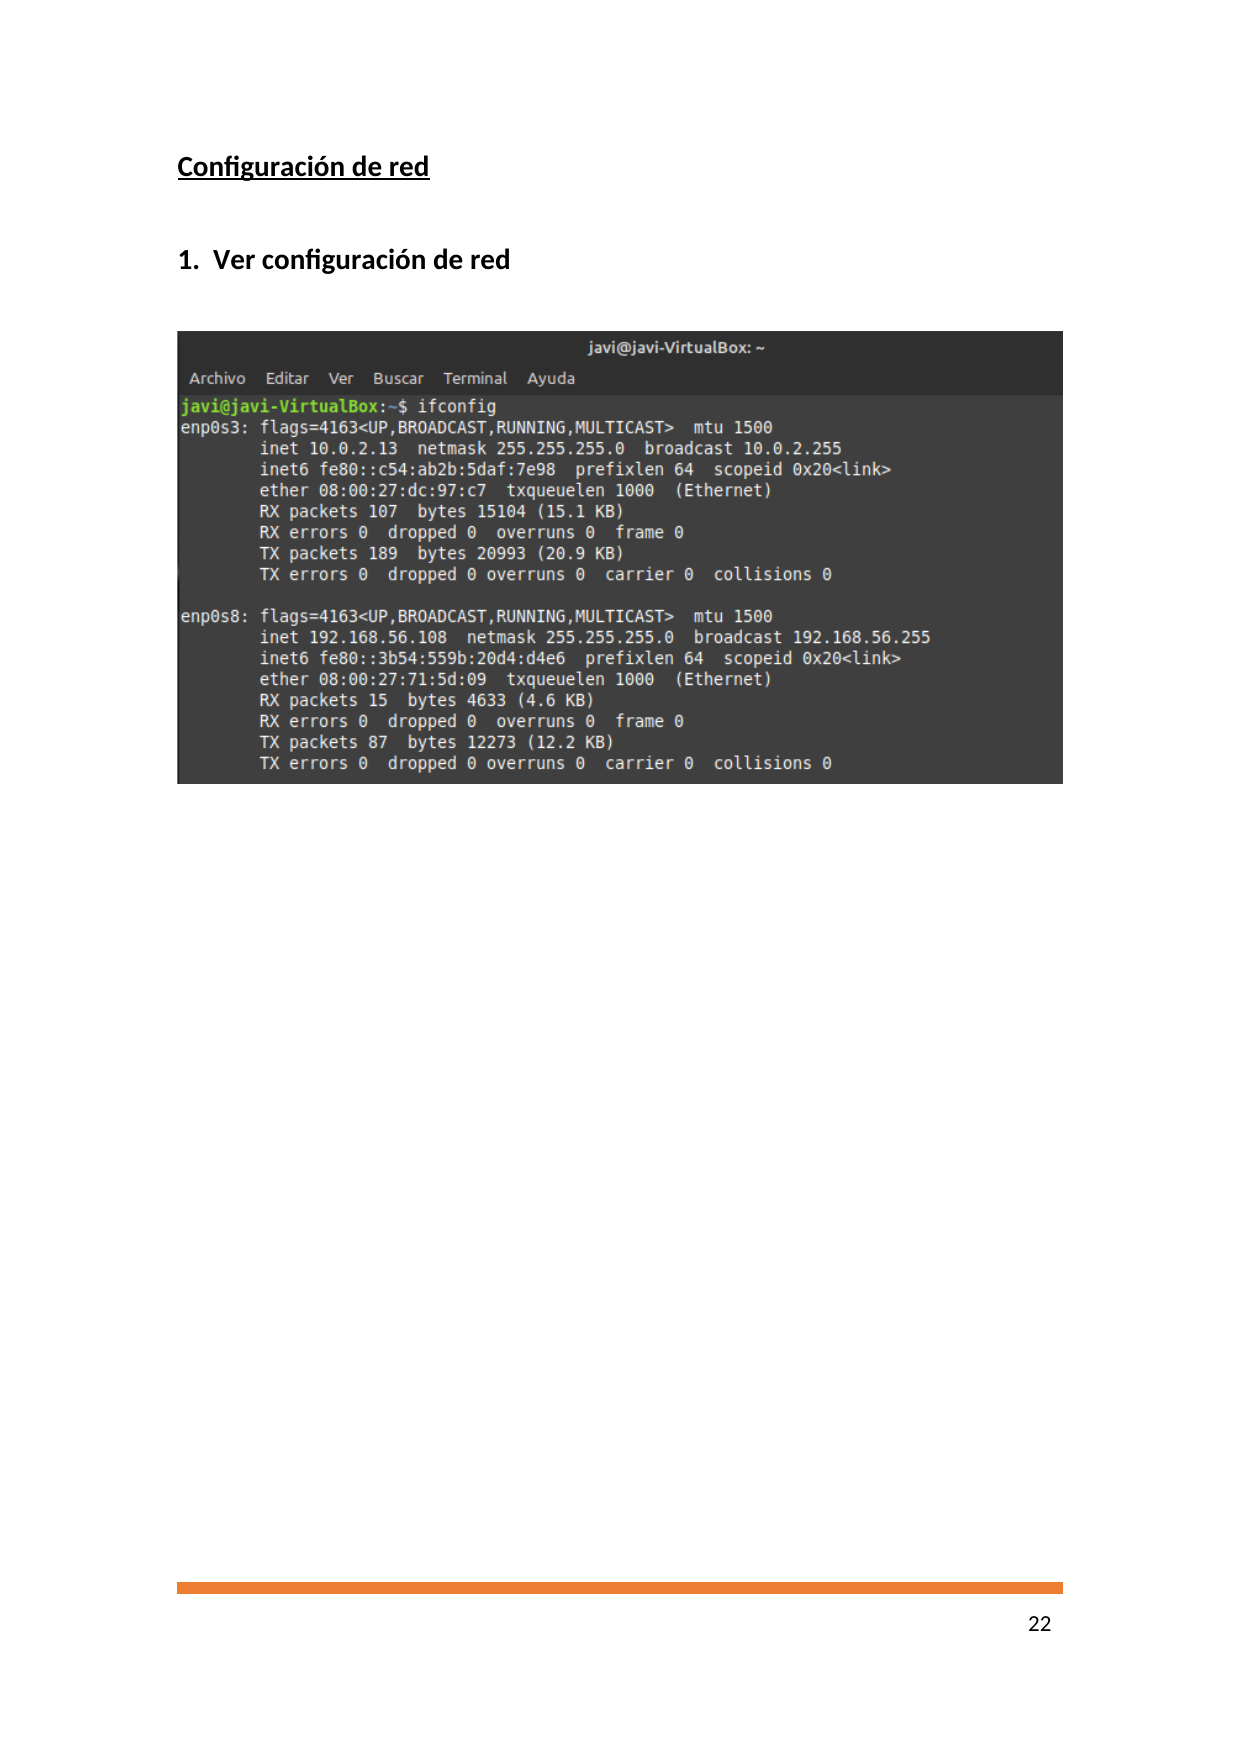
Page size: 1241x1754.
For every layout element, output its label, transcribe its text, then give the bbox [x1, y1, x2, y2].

picture [177, 331, 1063, 784]
text 1. Ver configuración de red [177, 241, 1063, 277]
subtitle Configuración de red [177, 148, 1063, 183]
